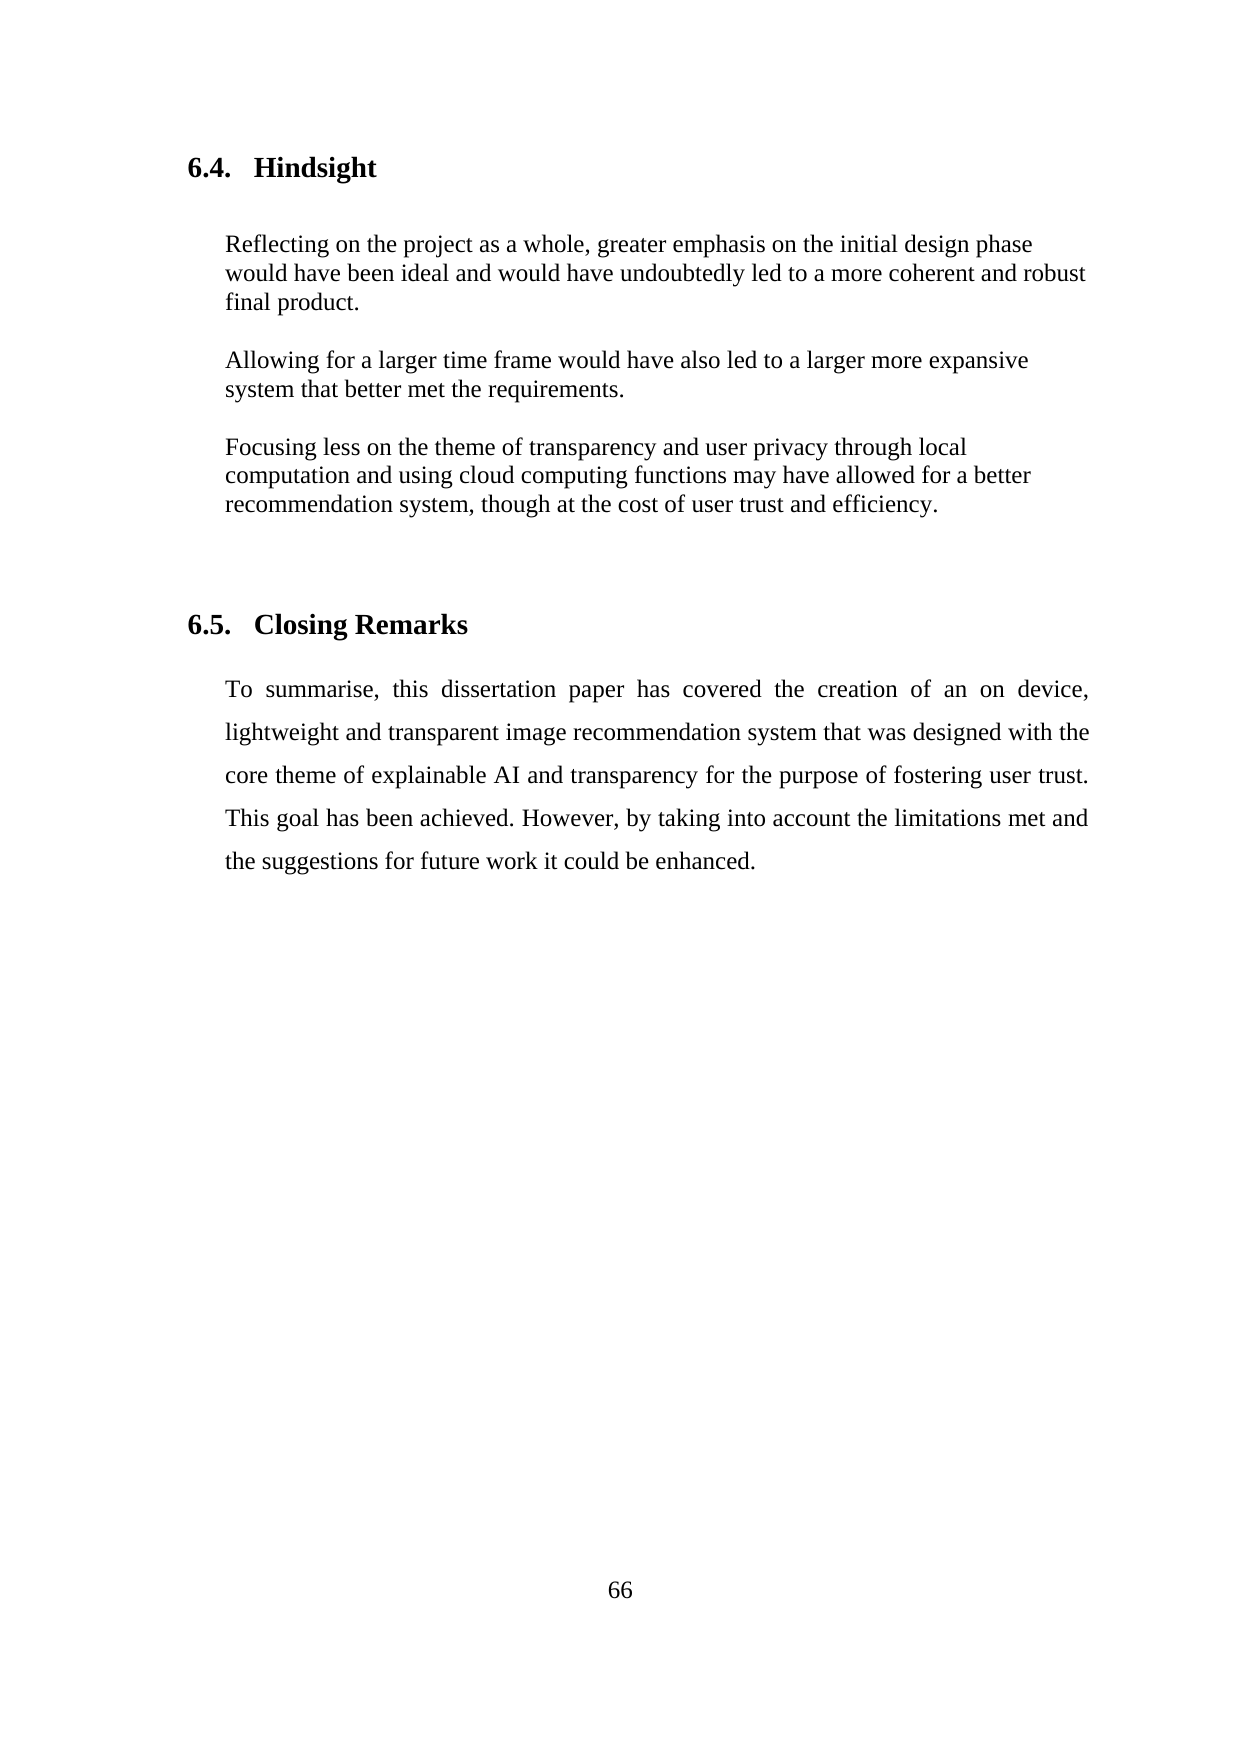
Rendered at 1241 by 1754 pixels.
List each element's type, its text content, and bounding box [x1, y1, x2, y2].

subtitle Closing Remarks [187, 607, 1090, 640]
text Allowing for a larger time frame would have also led to a larger more expansive system that better met the requirements. [225, 345, 1090, 402]
text Reflecting on the project as a whole, greater emphasis on the initial design phase would have been ideal and would have undoubtedly led to a more coherent and robust final product. [225, 229, 1090, 316]
text Focusing less on the theme of transparency and user privacy through local computation and using cloud computing functions may have allowed for a better recommendation system, though at the cost of user trust and efficiency. [225, 432, 1090, 518]
text To summarise, this dissertation paper has covered the creation of an on device, lightweight and transparent image recommendation system that was designed with the core theme of explainable AI and transparency for the purpose of fostering user trust. This goal has been achieved. However, by taking into account the limitations met and the suggestions for future work it could be enhanced. [225, 674, 1090, 875]
subtitle Hindsight [187, 150, 1090, 183]
